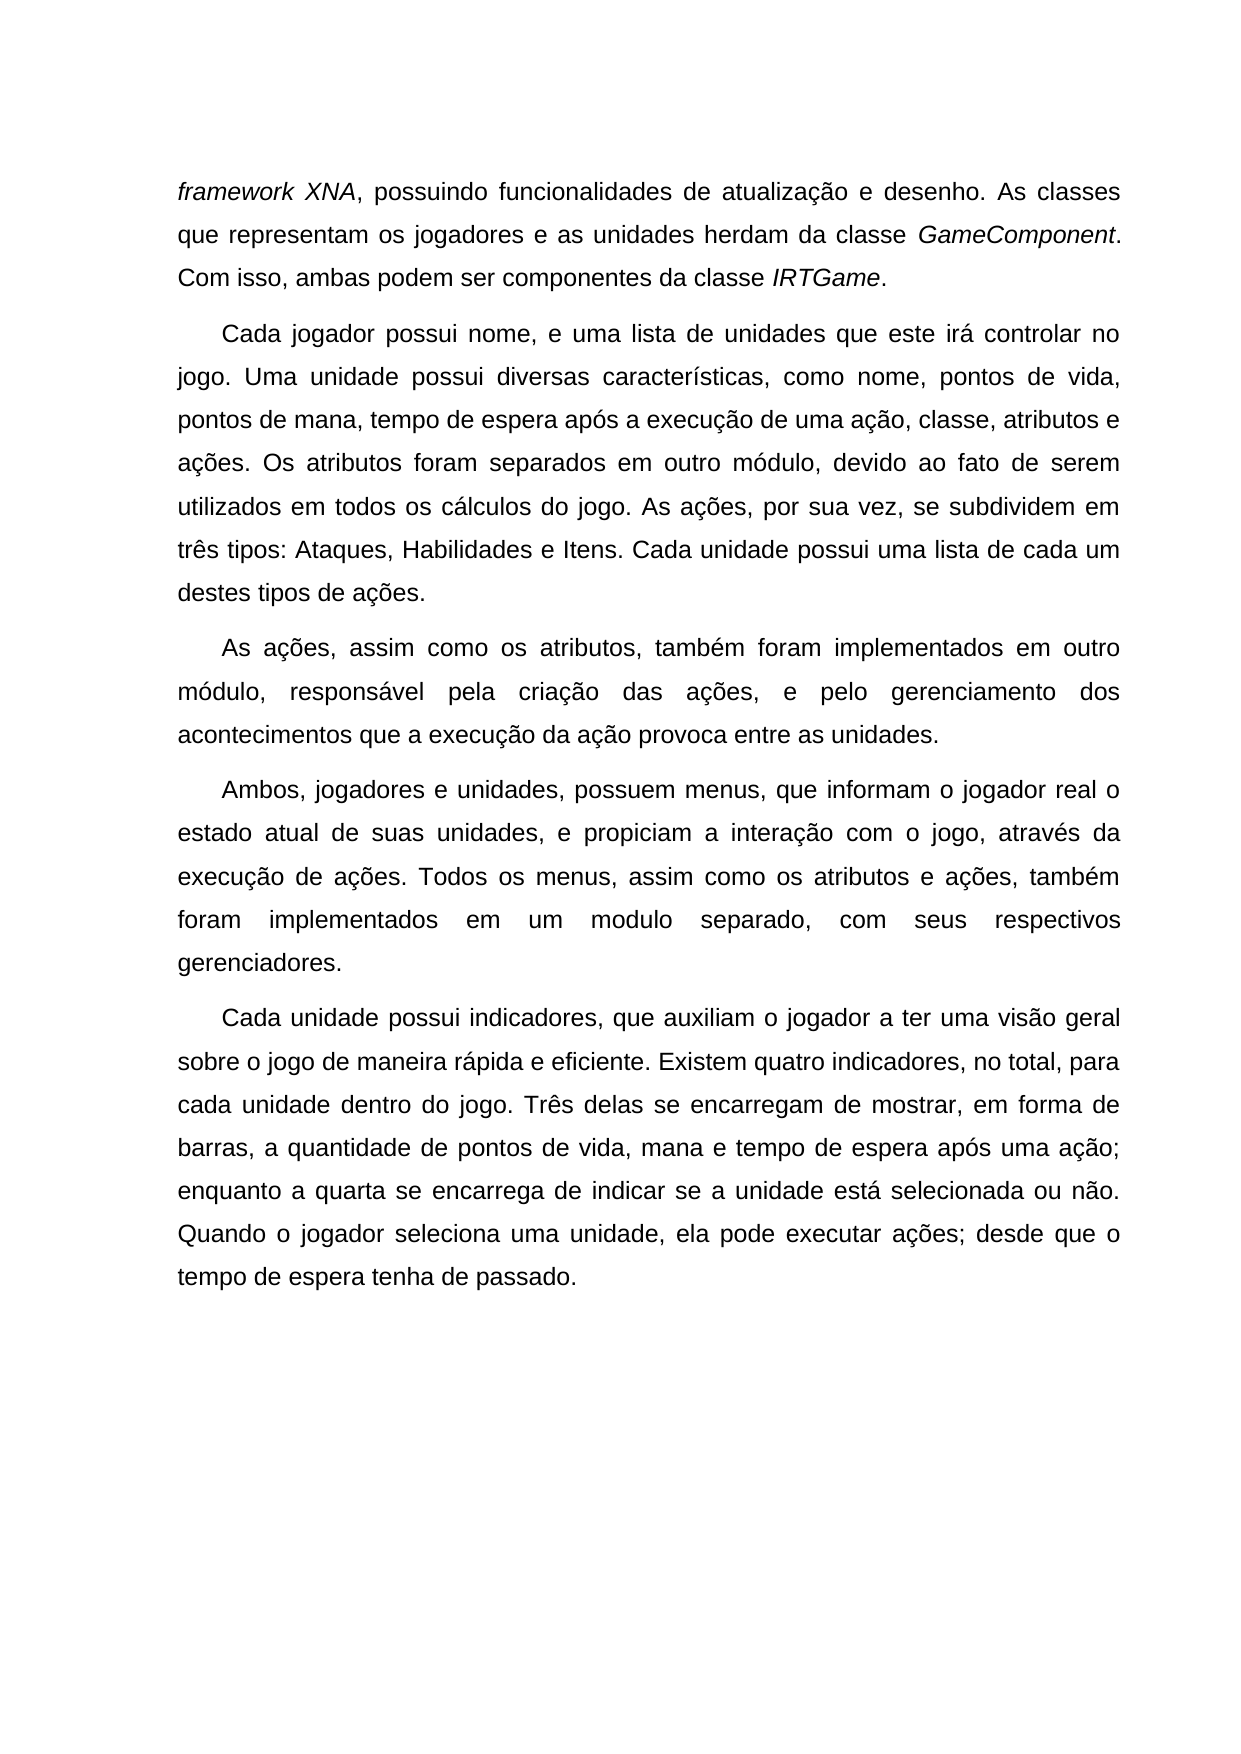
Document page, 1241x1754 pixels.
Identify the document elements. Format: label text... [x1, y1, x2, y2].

text Ambos, jogadores e unidades, possuem menus, que informam o jogador real o estado atual de suas unidades, e propiciam a interação com o jogo, através da execução de ações. Todos os menus, assim como os atributos e ações, também foram implementados em um modulo separado, com seus respectivos gerenciadores. [177, 775, 1122, 977]
text As ações, assim como os atributos, também foram implementados em outro módulo, responsável pela criação das ações, e pelo gerenciamento dos acontecimentos que a execução da ação provoca entre as unidades. [177, 633, 1122, 748]
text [177, 177, 1122, 292]
text Cada unidade possui indicadores, que auxiliam o jogador a ter uma visão geral sobre o jogo de maneira rápida e eficiente. Existem quatro indicadores, no total, para cada unidade dentro do jogo. Três delas se encarregam de mostrar, em forma de barras, a quantidade de pontos de vida, mana e tempo de espera após uma ação; enquanto a quarta se encarrega de indicar se a unidade está selecionada ou não. Quando o jogador seleciona uma unidade, ela pode executar ações; desde que o tempo de espera tenha de passado. [177, 1003, 1122, 1291]
text Cada jogador possui nome, e uma lista de unidades que este irá controlar no jogo. Uma unidade possui diversas características, como nome, pontos de vida, pontos de mana, tempo de espera após a execução de uma ação, classe, atributos e ações. Os atributos foram separados em outro módulo, devido ao fato de serem utilizados em todos os cálculos do jogo. As ações, por sua vez, se subdividem em três tipos: Ataques, Habilidades e Itens. Cada unidade possui uma lista de cada um destes tipos de ações. [177, 319, 1122, 607]
